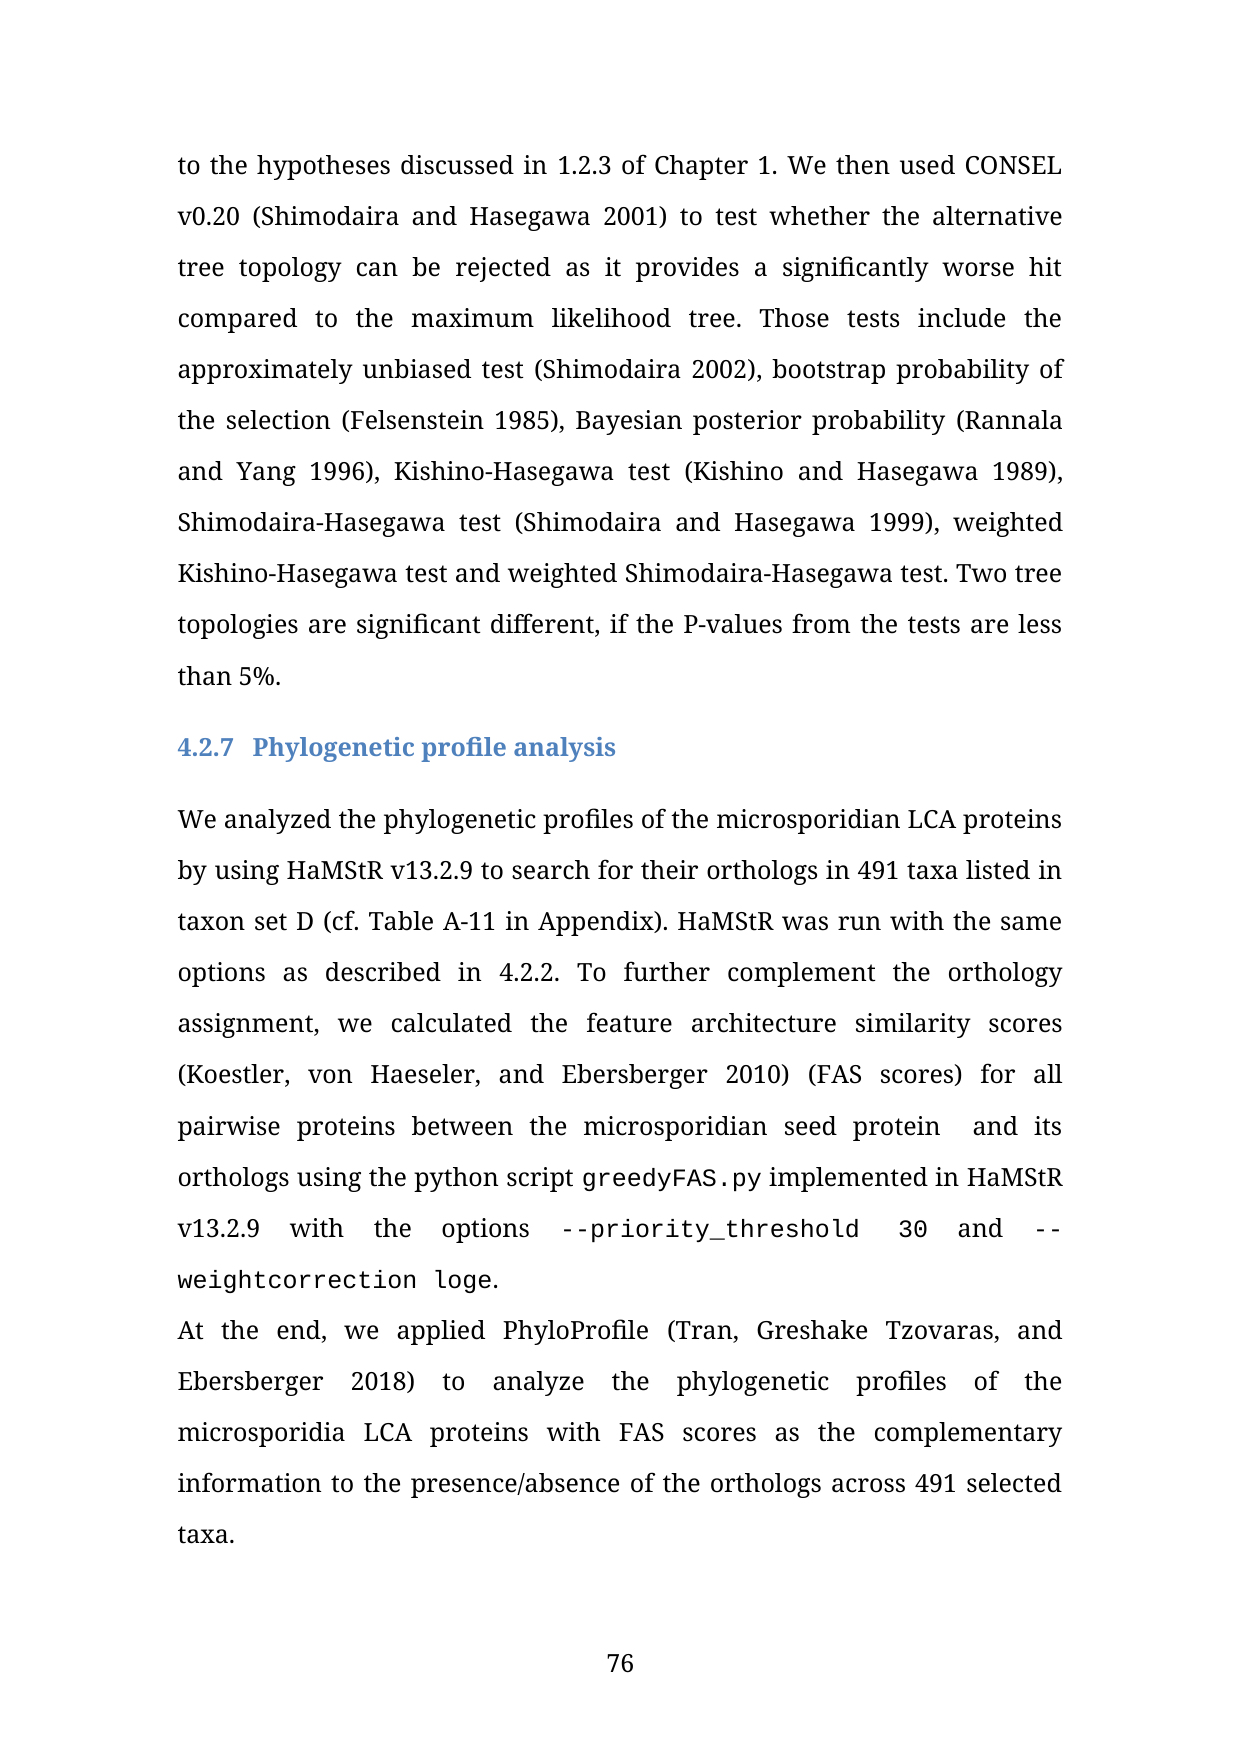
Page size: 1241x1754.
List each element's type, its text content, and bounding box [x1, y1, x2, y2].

subtitle Phylogenetic profile analysis [177, 730, 1063, 764]
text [177, 148, 1063, 692]
text At the end, we applied PhyloProfile (Tran, Greshake Tzovaras, and Ebersberger 2018) to analyze the phylogenetic profiles of the microsporidia LCA proteins with FAS scores as the complementary information to the presence/absence of the orthologs across 491 selected taxa. [177, 1313, 1063, 1551]
